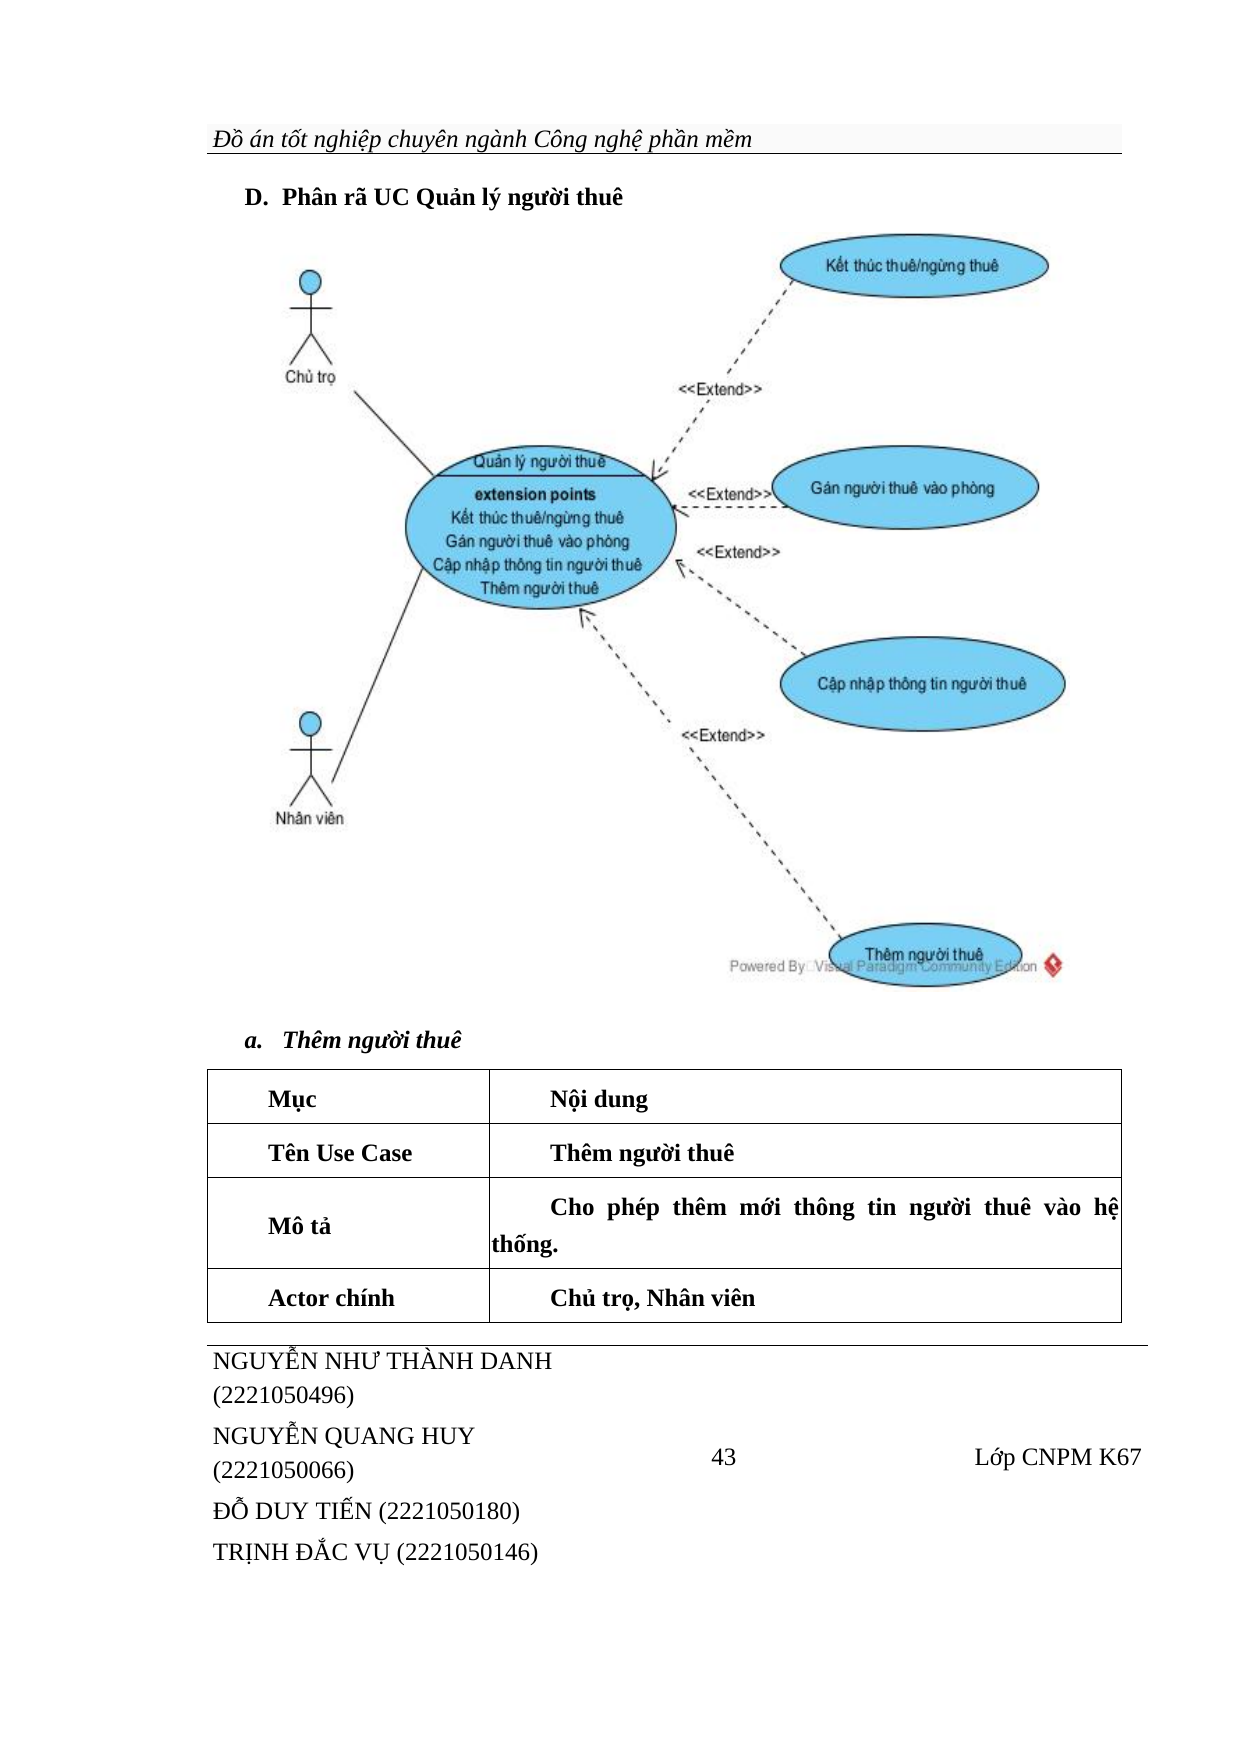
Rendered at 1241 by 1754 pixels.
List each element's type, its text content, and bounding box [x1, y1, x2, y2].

subtitle Phân rã UC Quản lý người thuê [244, 182, 1122, 211]
subtitle Thêm người thuê [244, 1026, 1122, 1054]
table_header Mục [208, 1070, 489, 1123]
picture [259, 232, 1070, 992]
table_cell Mô tả [208, 1178, 489, 1268]
table_cell Thêm người thuê [490, 1124, 1121, 1177]
table_cell Actor chính [208, 1269, 489, 1322]
table_cell Tên Use Case [208, 1124, 489, 1177]
table_header Nội dung [490, 1070, 1121, 1123]
table_cell Cho phép thêm mới thông tin người thuê vào hệ thống. [490, 1178, 1121, 1268]
table_cell Chủ trọ, Nhân viên [490, 1269, 1121, 1322]
